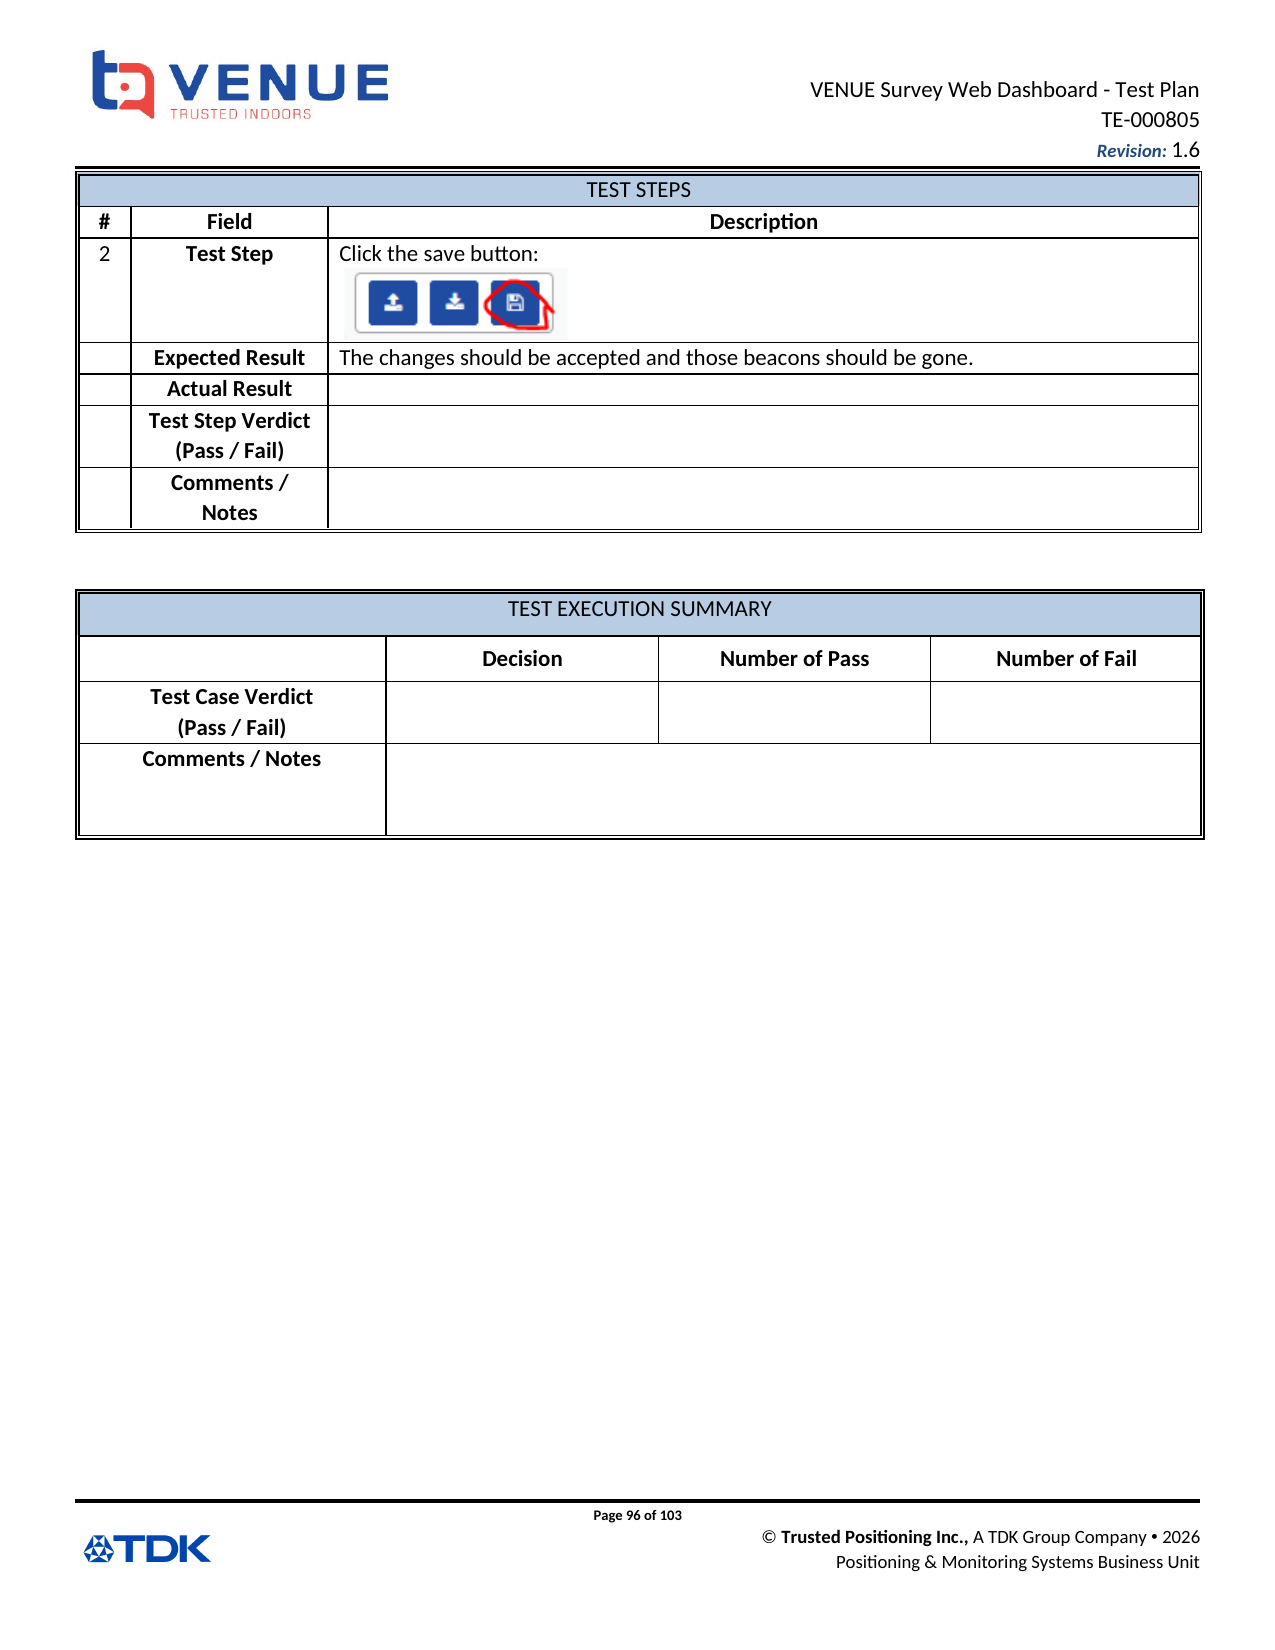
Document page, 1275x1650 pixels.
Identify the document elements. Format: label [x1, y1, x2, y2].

picture [344, 268, 568, 340]
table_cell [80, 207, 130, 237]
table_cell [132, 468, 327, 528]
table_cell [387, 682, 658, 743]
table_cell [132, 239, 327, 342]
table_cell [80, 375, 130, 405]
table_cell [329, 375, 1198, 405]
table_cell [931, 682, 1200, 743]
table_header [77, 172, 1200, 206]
picture [75, 30, 403, 131]
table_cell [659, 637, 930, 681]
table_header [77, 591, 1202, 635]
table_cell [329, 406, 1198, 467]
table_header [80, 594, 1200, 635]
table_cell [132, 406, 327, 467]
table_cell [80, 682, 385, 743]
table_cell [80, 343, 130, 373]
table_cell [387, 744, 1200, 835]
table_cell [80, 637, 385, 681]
picture [75, 1527, 219, 1567]
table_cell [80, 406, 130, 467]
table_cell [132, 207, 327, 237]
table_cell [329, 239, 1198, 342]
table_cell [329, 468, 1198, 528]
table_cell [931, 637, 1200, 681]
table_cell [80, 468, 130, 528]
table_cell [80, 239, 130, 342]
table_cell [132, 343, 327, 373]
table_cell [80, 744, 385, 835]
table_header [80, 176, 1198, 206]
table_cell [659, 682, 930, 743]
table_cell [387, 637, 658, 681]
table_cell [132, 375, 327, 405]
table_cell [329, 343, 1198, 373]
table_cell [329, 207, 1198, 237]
